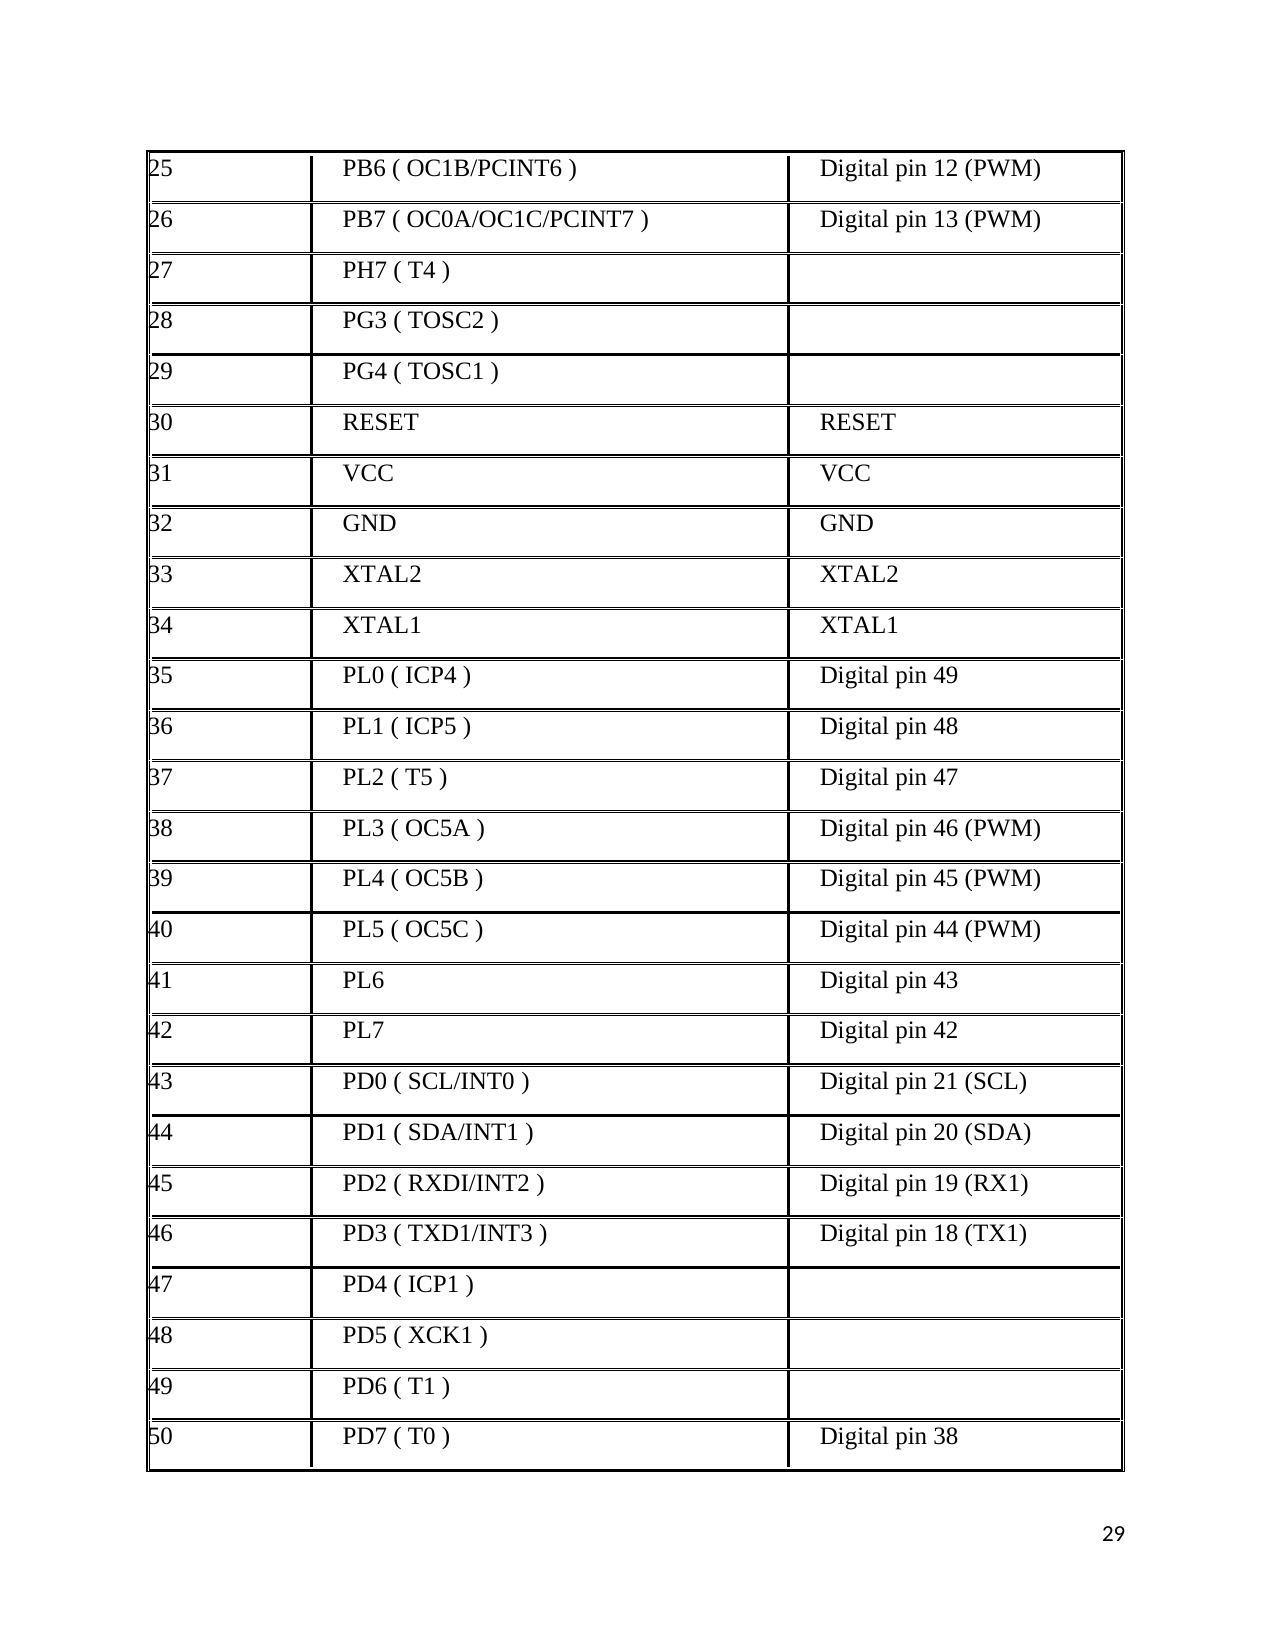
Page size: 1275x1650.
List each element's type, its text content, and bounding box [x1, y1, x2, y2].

table_cell PB7 ( OC0A/OC1C/PCINT7 ) [313, 204, 787, 251]
table_cell XTAL2 [788, 556, 1123, 607]
table_cell PD6 ( T1 ) [313, 1371, 787, 1418]
table_cell 40 [150, 911, 310, 962]
table_cell GND [313, 509, 787, 556]
table_cell PD0 ( SCL/INT0 ) [313, 1067, 787, 1114]
table_cell 45 [150, 1165, 310, 1215]
table_cell 47 [150, 1266, 310, 1317]
table_cell PL1 ( ICP5 ) [313, 712, 787, 759]
table_cell PD4 ( ICP1 ) [313, 1269, 787, 1317]
table_cell RESET [788, 404, 1123, 454]
table_cell PB6 ( OC1B/PCINT6 ) [311, 153, 788, 201]
table_cell 26 [148, 201, 311, 251]
table_cell Digital pin 18 (TX1) [790, 1215, 1122, 1266]
table_cell 25 [150, 153, 311, 201]
table_cell Digital pin 12 (PWM) [788, 153, 1121, 201]
table_cell PL0 ( ICP4 ) [313, 661, 787, 708]
table_cell Digital pin 44 (PWM) [790, 911, 1121, 962]
table_cell 46 [150, 1215, 310, 1266]
table_cell [790, 251, 1122, 302]
table_cell 48 [148, 1317, 311, 1367]
table_cell Digital pin 43 [788, 962, 1123, 1012]
table_cell VCC [790, 454, 1122, 505]
table_cell PL7 [313, 1016, 787, 1063]
table_cell Digital pin 42 [790, 1013, 1122, 1063]
table_cell Digital pin 21 (SCL) [790, 1063, 1122, 1114]
table_cell Digital pin 19 (RX1) [790, 1165, 1122, 1215]
table_cell RESET [313, 407, 787, 454]
table_cell 42 [150, 1013, 310, 1063]
table_cell [790, 302, 1122, 353]
table_cell 44 [150, 1114, 310, 1164]
table_cell 35 [150, 657, 310, 708]
table_cell 50 [150, 1418, 311, 1469]
table_cell PG4 ( TOSC1 ) [313, 356, 787, 404]
table_cell 38 [150, 810, 310, 860]
table_cell PD2 ( RXDI/INT2 ) [313, 1168, 787, 1215]
table_cell 39 [150, 860, 310, 911]
table_cell 43 [150, 1063, 310, 1114]
table_cell Digital pin 49 [790, 657, 1122, 708]
table_cell [790, 1368, 1122, 1418]
table_cell PD3 ( TXD1/INT3 ) [313, 1219, 787, 1266]
table_cell 41 [148, 962, 311, 1012]
table_cell 33 [148, 556, 311, 607]
table_cell 34 [148, 607, 311, 657]
table_cell GND [790, 505, 1122, 556]
table_cell Digital pin 38 [788, 1418, 1122, 1469]
table_cell 30 [148, 404, 311, 454]
table_cell Digital pin 13 (PWM) [788, 201, 1123, 251]
table_cell PL4 ( OC5B ) [313, 864, 787, 911]
table_cell 32 [150, 505, 310, 556]
table_cell 27 [150, 251, 310, 302]
table_cell Digital pin 20 (SDA) [790, 1114, 1121, 1164]
table_cell 31 [150, 454, 310, 505]
table_cell [788, 1317, 1123, 1367]
table_cell 49 [150, 1368, 310, 1418]
table_cell Digital pin 45 (PWM) [790, 860, 1122, 911]
table_cell VCC [313, 458, 787, 505]
table_cell PH7 ( T4 ) [313, 255, 787, 302]
table_cell 29 [148, 353, 310, 404]
table_cell [790, 1266, 1121, 1317]
table_cell Digital pin 47 [788, 759, 1123, 809]
table_cell XTAL1 [788, 607, 1123, 657]
table_cell XTAL2 [313, 559, 787, 607]
table_cell PL3 ( OC5A ) [313, 813, 787, 860]
table_cell 37 [148, 759, 311, 809]
table_cell PD5 ( XCK1 ) [313, 1320, 787, 1367]
table_cell PL2 ( T5 ) [313, 762, 787, 809]
table_cell PD7 ( T0 ) [311, 1422, 788, 1469]
table_cell PL5 ( OC5C ) [313, 914, 787, 962]
table_cell PG3 ( TOSC2 ) [313, 306, 787, 353]
table_cell 36 [150, 708, 310, 759]
table_cell Digital pin 48 [790, 708, 1122, 759]
table_cell Digital pin 46 (PWM) [790, 810, 1122, 860]
table_cell PL6 [313, 965, 787, 1012]
table_cell PD1 ( SDA/INT1 ) [313, 1117, 787, 1164]
table_cell 28 [150, 302, 310, 353]
table_cell XTAL1 [313, 610, 787, 657]
table_cell [790, 353, 1123, 404]
